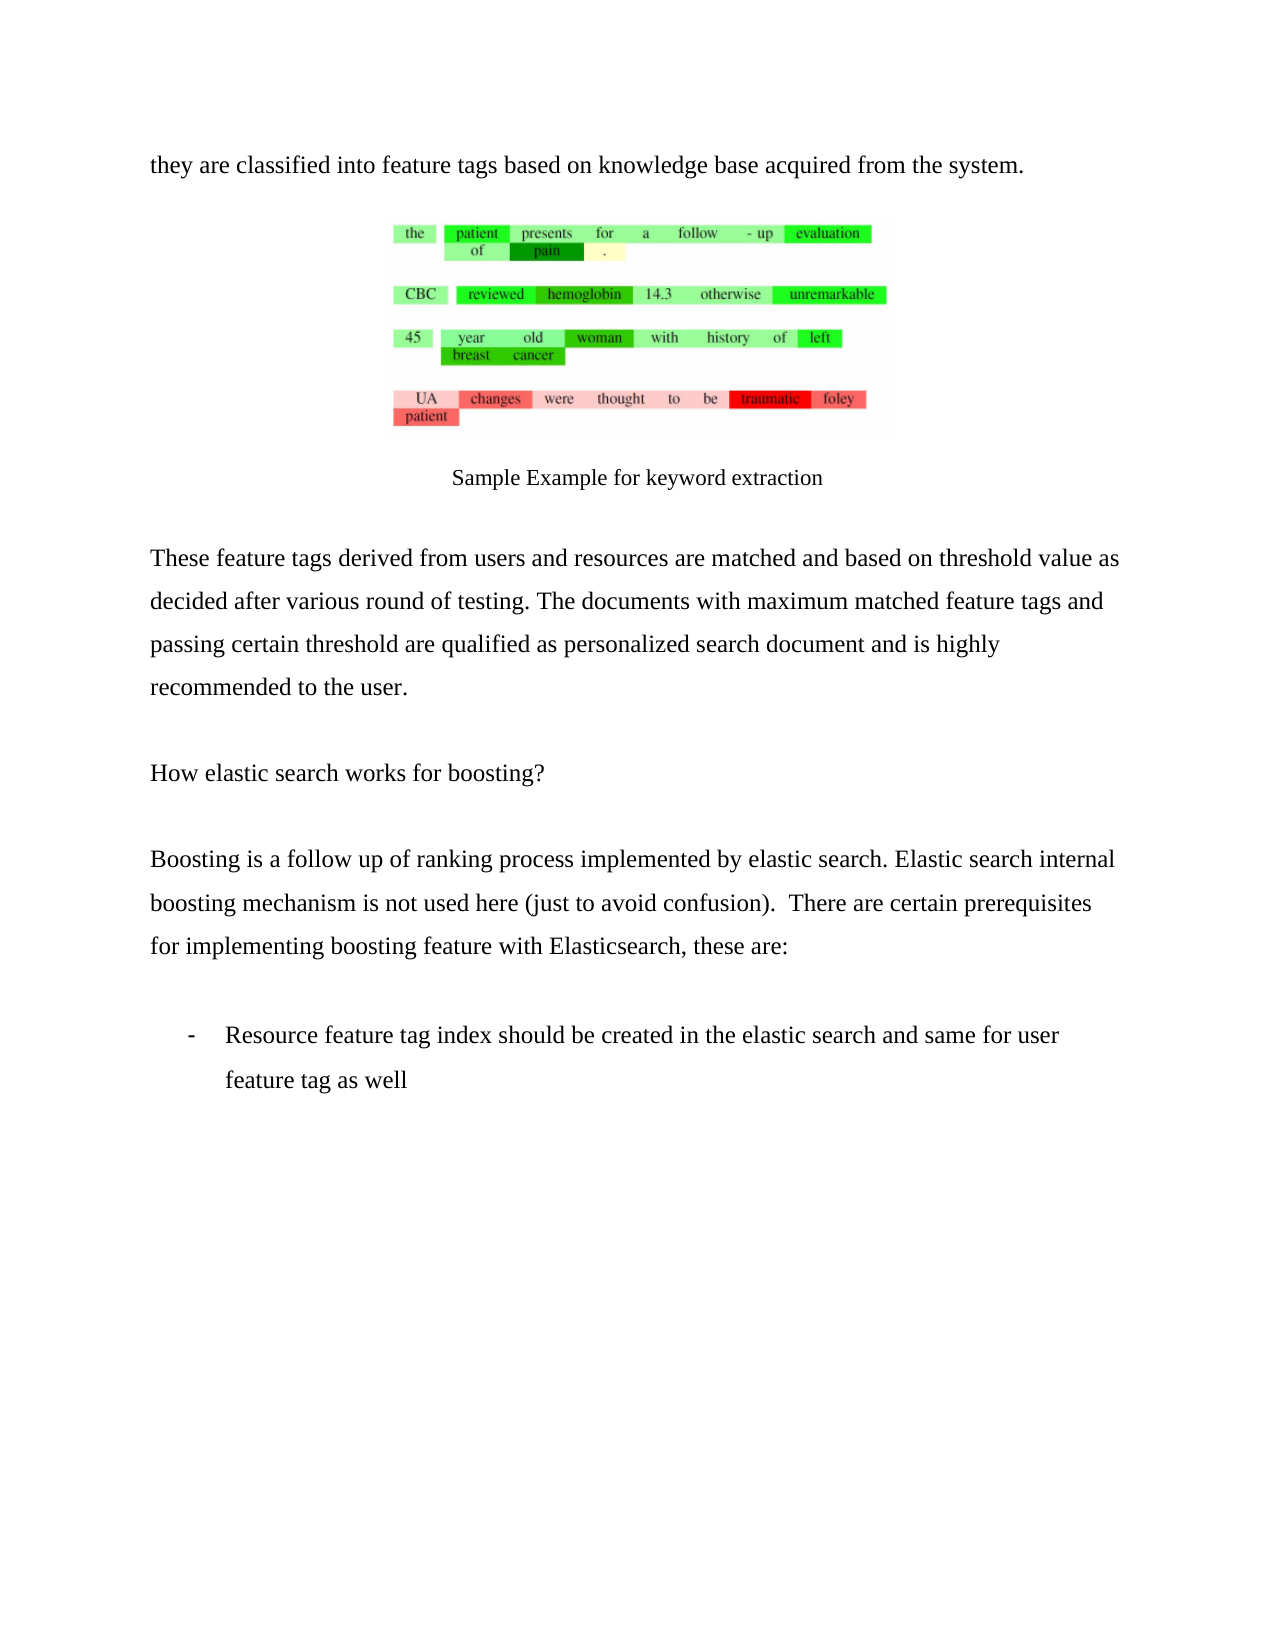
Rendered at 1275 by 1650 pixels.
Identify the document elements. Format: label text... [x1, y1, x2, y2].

list Resource feature tag index should be created in the elastic search and same for user feature tag as well [187, 1017, 1125, 1094]
picture [368, 193, 907, 438]
text Sample Example for keyword extraction [150, 464, 1125, 490]
text These feature tags derived from users and resources are matched and based on threshold value as decided after various round of testing. The documents with maximum matched feature tags and passing certain threshold are qualified as personalized search document and is highly recommended to the user. [150, 543, 1125, 701]
text How elastic search works for boosting? [150, 758, 1125, 787]
text Boosting is a follow up of ranking process implemented by elastic search. Elastic search internal boosting mechanism is not used here (just to avoid confusion). There are certain prerequisites for implementing boosting feature with Elasticsearch, these are: [150, 844, 1125, 959]
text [150, 150, 1125, 179]
